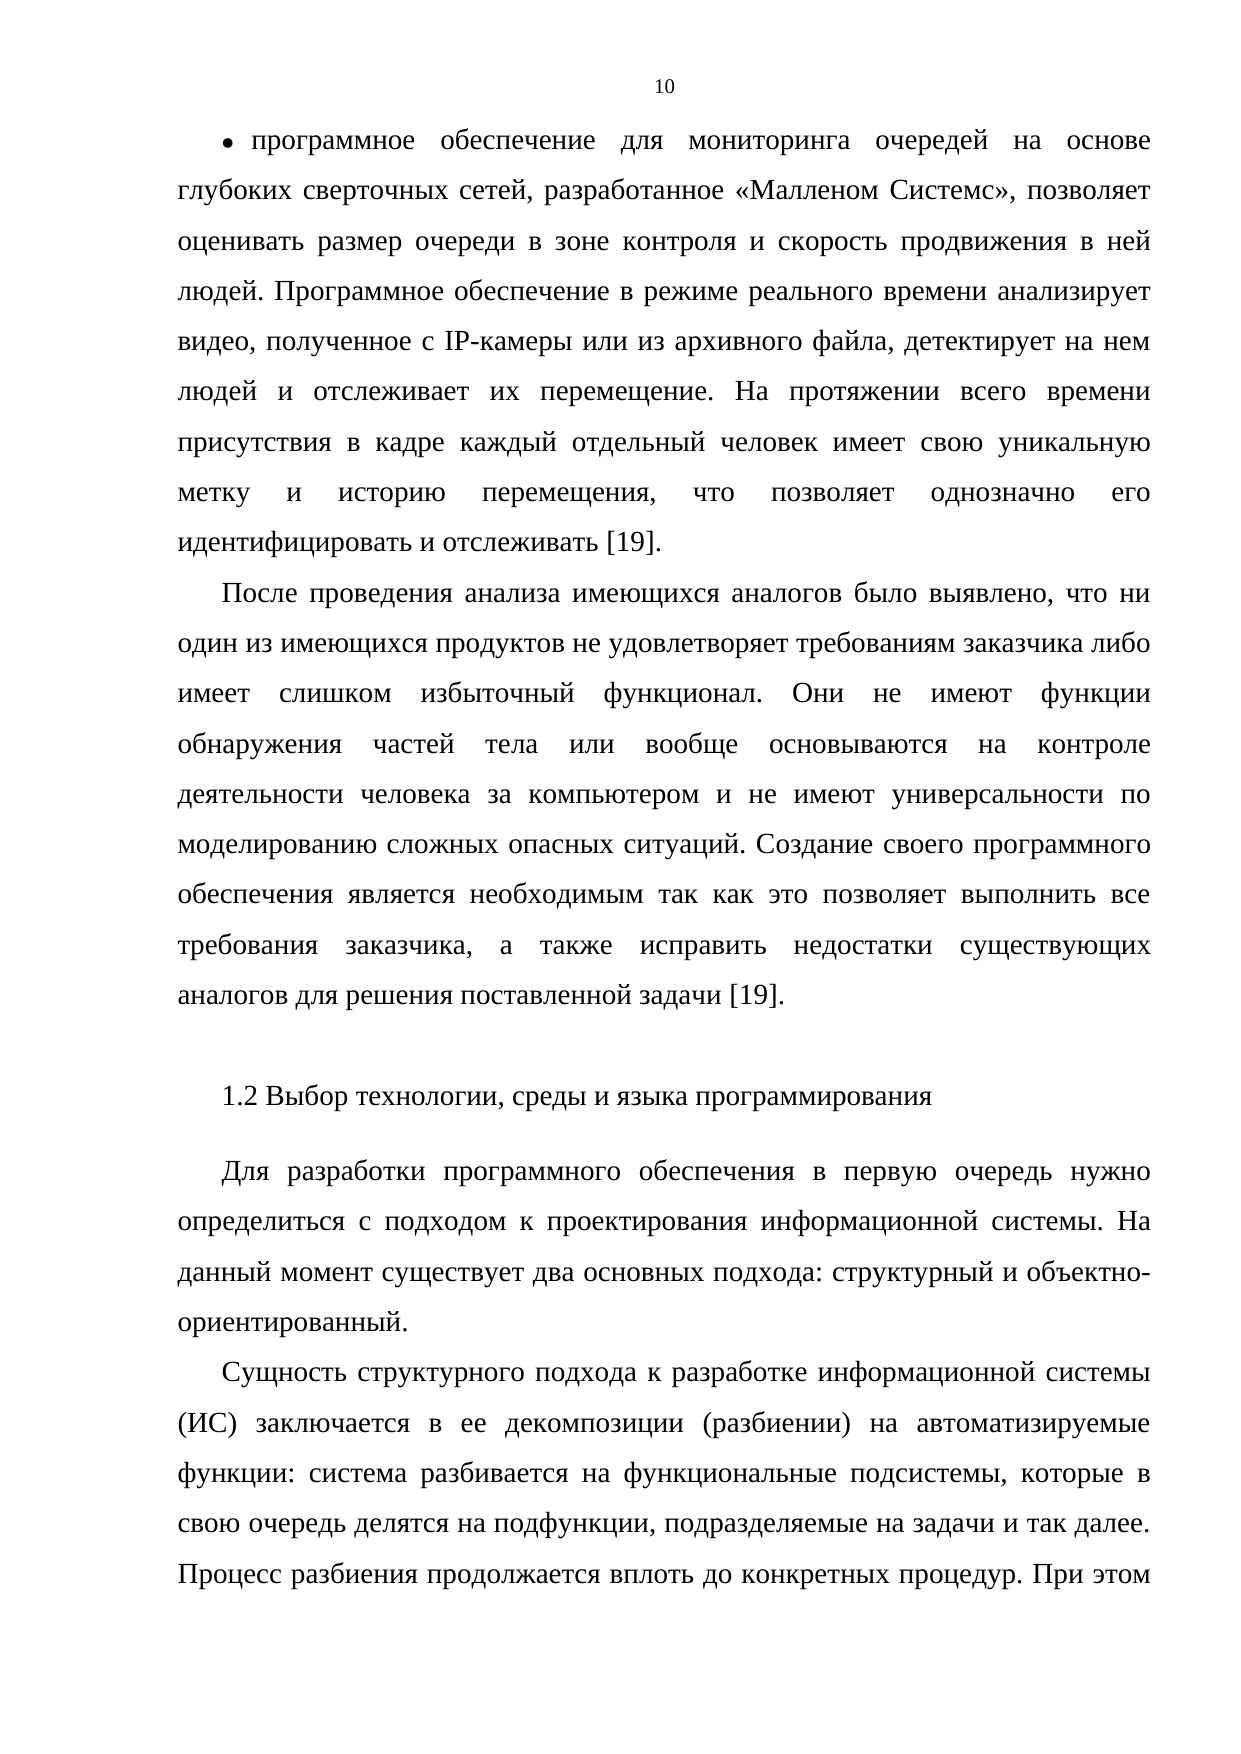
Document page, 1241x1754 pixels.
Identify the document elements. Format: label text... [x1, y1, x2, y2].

text программное обеспечение для мониторинга очередей на основе глубоких сверточных сетей, разработанное «Малленом Системс», позволяет оценивать размер очереди в зоне контроля и скорость продвижения в ней людей. Программное обеспечение в режиме реального времени анализирует видео, полученное с IP-камеры или из архивного файла, детектирует на нем людей и отслеживает их перемещение. На протяжении всего времени присутствия в кадре каждый отдельный человек имеет свою уникальную метку и историю перемещения, что позволяет однозначно его идентифицировать и отслеживать [19]. [177, 122, 1152, 558]
text Для разработки программного обеспечения в первую очередь нужно определиться с подходом к проектирования информационной системы. На данный момент существует два основных подхода: структурный и объектно-ориентированный. [177, 1153, 1152, 1338]
text После проведения анализа имеющихся аналогов было выявлено, что ни один из имеющихся продуктов не удовлетворяет требованиям заказчика либо имеет слишком избыточный функционал. Они не имеют функции обнаружения частей тела или вообще основываются на контроле деятельности человека за компьютером и не имеют универсальности по моделированию сложных опасных ситуаций. Создание своего программного обеспечения является необходимым так как это позволяет выполнить все требования заказчика, а также исправить недостатки существующих аналогов для решения поставленной задачи [19]. [177, 575, 1152, 1011]
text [177, 1354, 1152, 1589]
text 1.2 Выбор технологии, среды и языка программирования [177, 1078, 1152, 1111]
